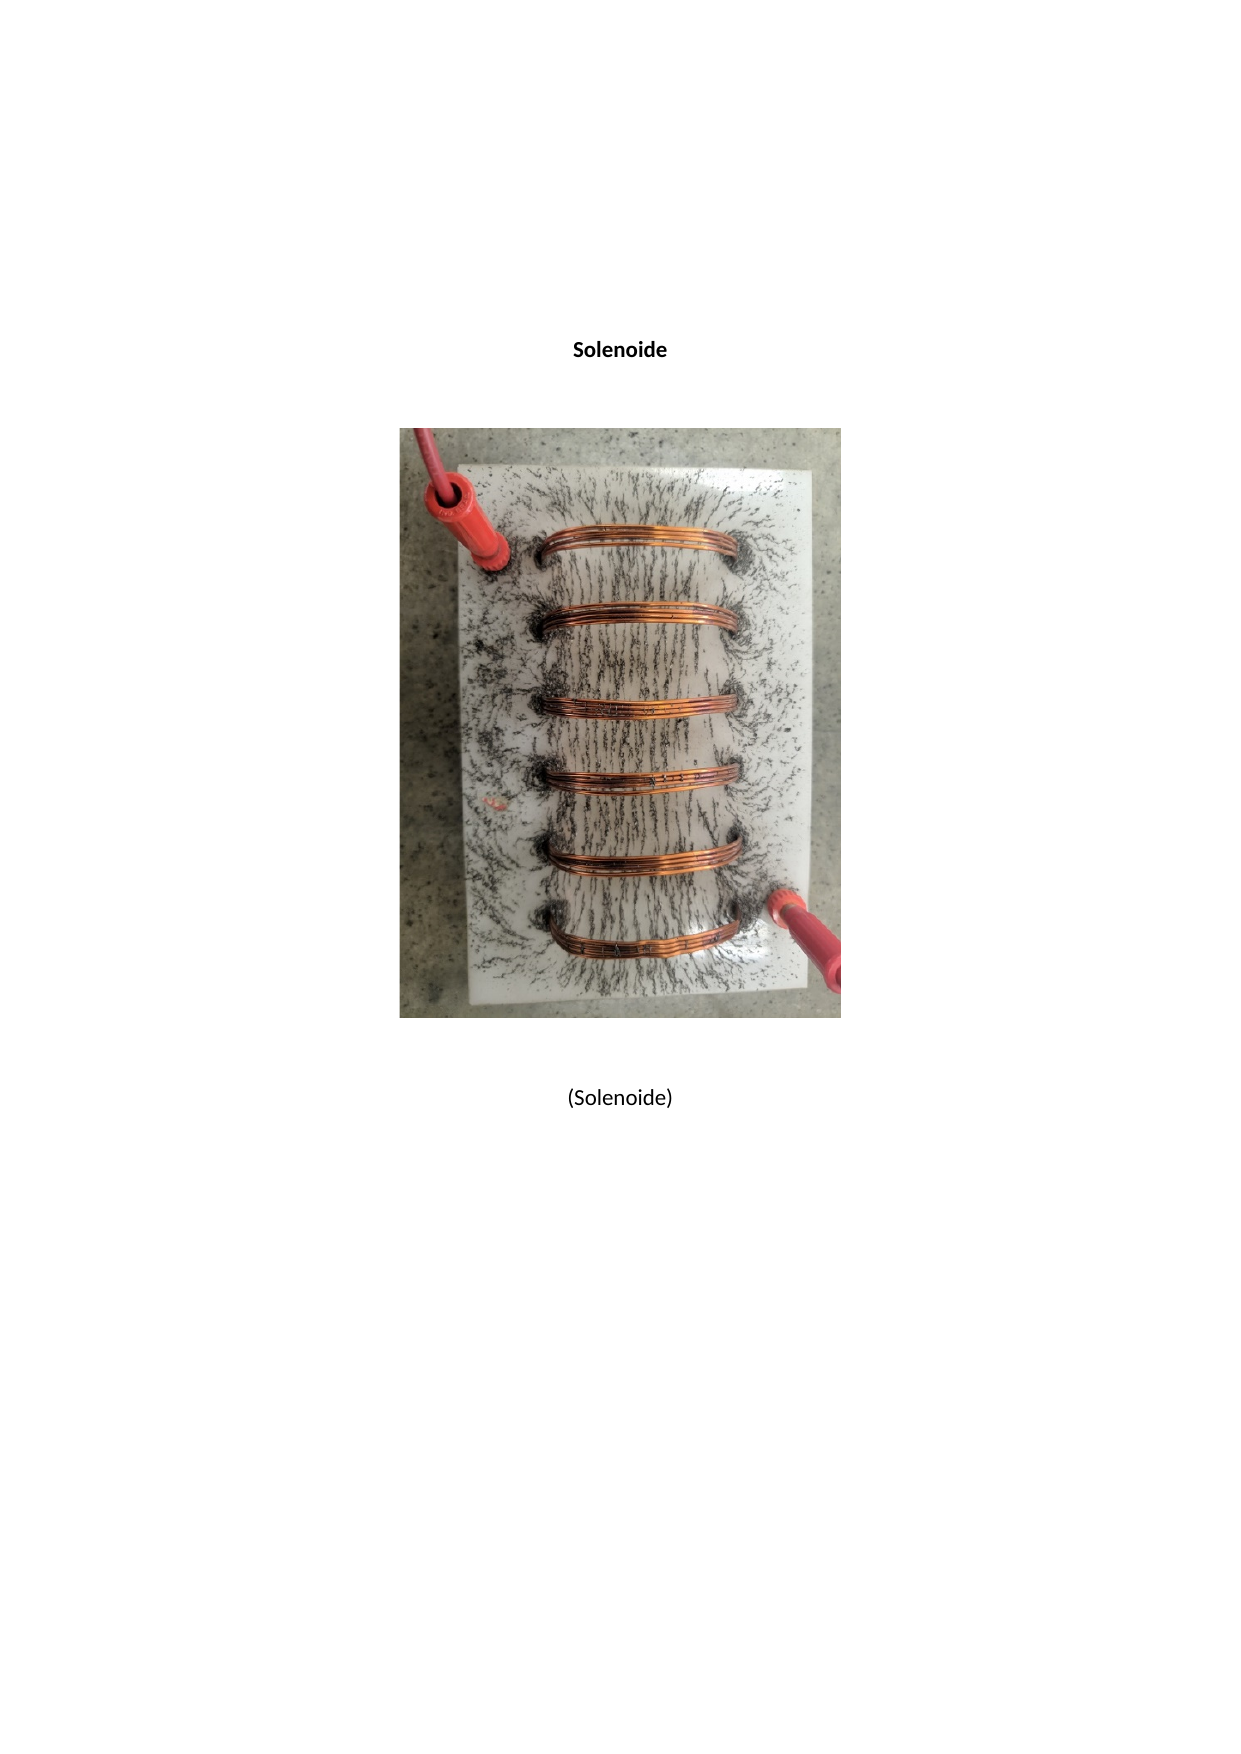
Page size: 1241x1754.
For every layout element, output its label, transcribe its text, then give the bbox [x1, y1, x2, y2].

picture [399, 428, 841, 1018]
text (Solenoide) [177, 1083, 1063, 1111]
text Solenoide [177, 335, 1063, 363]
